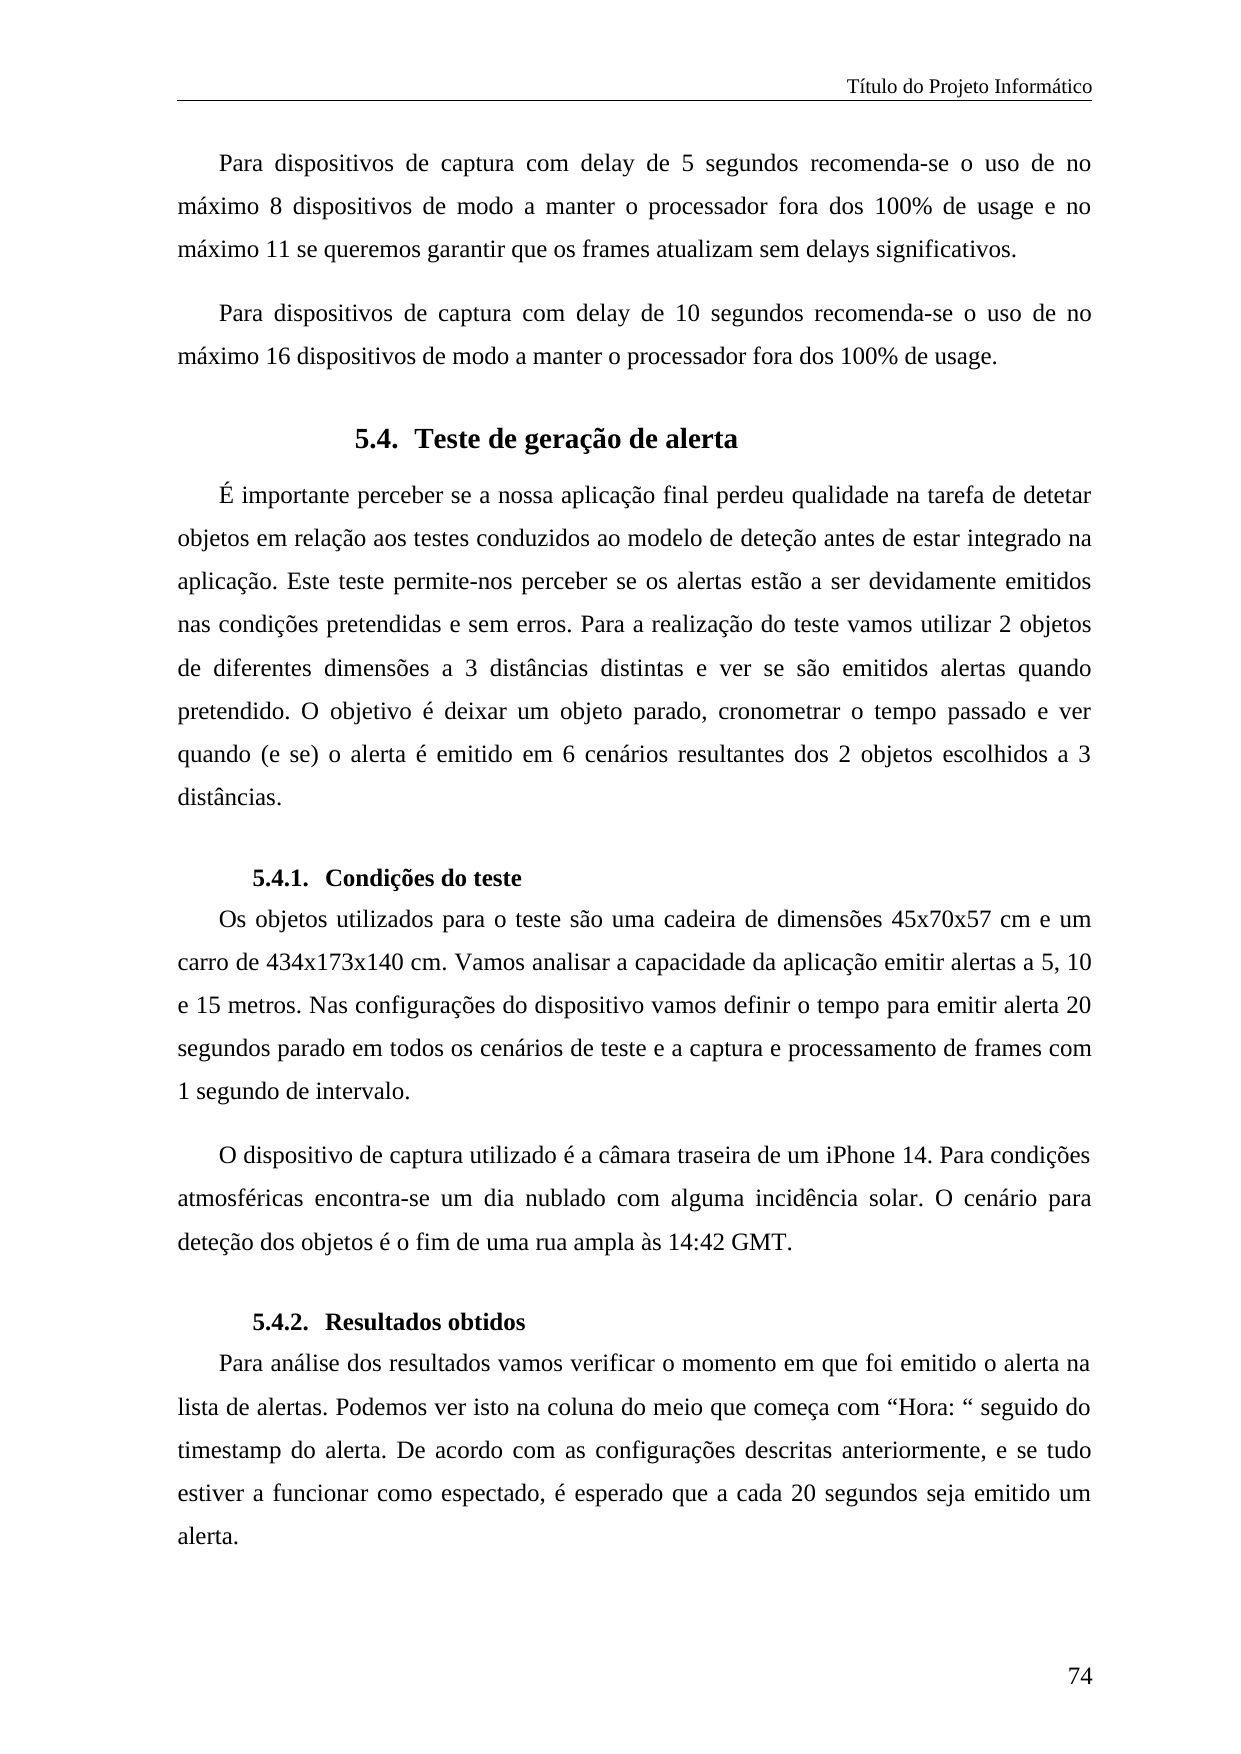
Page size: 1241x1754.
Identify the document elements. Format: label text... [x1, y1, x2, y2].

subtitle Teste de geração de alerta [354, 422, 1092, 455]
text Para dispositivos de captura com delay de 5 segundos recomenda-se o uso de no máximo 8 dispositivos de modo a manter o processador fora dos 100% de usage e no máximo 11 se queremos garantir que os frames atualizam sem delays significativos. [177, 148, 1092, 263]
text Para dispositivos de captura com delay de 10 segundos recomenda-se o uso de no máximo 16 dispositivos de modo a manter o processador fora dos 100% de usage. [177, 298, 1092, 370]
text Para análise dos resultados vamos verificar o momento em que foi emitido o alerta na lista de alertas. Podemos ver isto na coluna do meio que começa com “Hora: “ seguido do timestamp do alerta. De acordo com as configurações descritas anteriormente, e se tudo estiver a funcionar como espectado, é esperado que a cada 20 segundos seja emitido um alerta. [177, 1348, 1092, 1550]
text O dispositivo de captura utilizado é a câmara traseira de um iPhone 14. Para condições atmosféricas encontra-se um dia nublado com alguma incidência solar. O cenário para deteção dos objetos é o fim de uma rua ampla às 14:42 GMT. [177, 1140, 1092, 1255]
subtitle Condições do teste [252, 863, 1092, 891]
text Os objetos utilizados para o teste são uma cadeira de dimensões 45x70x57 cm e um carro de 434x173x140 cm. Vamos analisar a capacidade da aplicação emitir alertas a 5, 10 e 15 metros. Nas configurações do dispositivo vamos definir o tempo para emitir alerta 20 segundos parado em todos os cenários de teste e a captura e processamento de frames com 1 segundo de intervalo. [177, 904, 1092, 1105]
text É importante perceber se a nossa aplicação final perdeu qualidade na tarefa de detetar objetos em relação aos testes conduzidos ao modelo de deteção antes de estar integrado na aplicação. Este teste permite-nos perceber se os alertas estão a ser devidamente emitidos nas condições pretendidas e sem erros. Para a realização do teste vamos utilizar 2 objetos de diferentes dimensões a 3 distâncias distintas e ver se são emitidos alertas quando pretendido. O objetivo é deixar um objeto parado, cronometrar o tempo passado e ver quando (e se) o alerta é emitido em 6 cenários resultantes dos 2 objetos escolhidos a 3 distâncias. [177, 480, 1092, 811]
subtitle Resultados obtidos [252, 1307, 1092, 1336]
